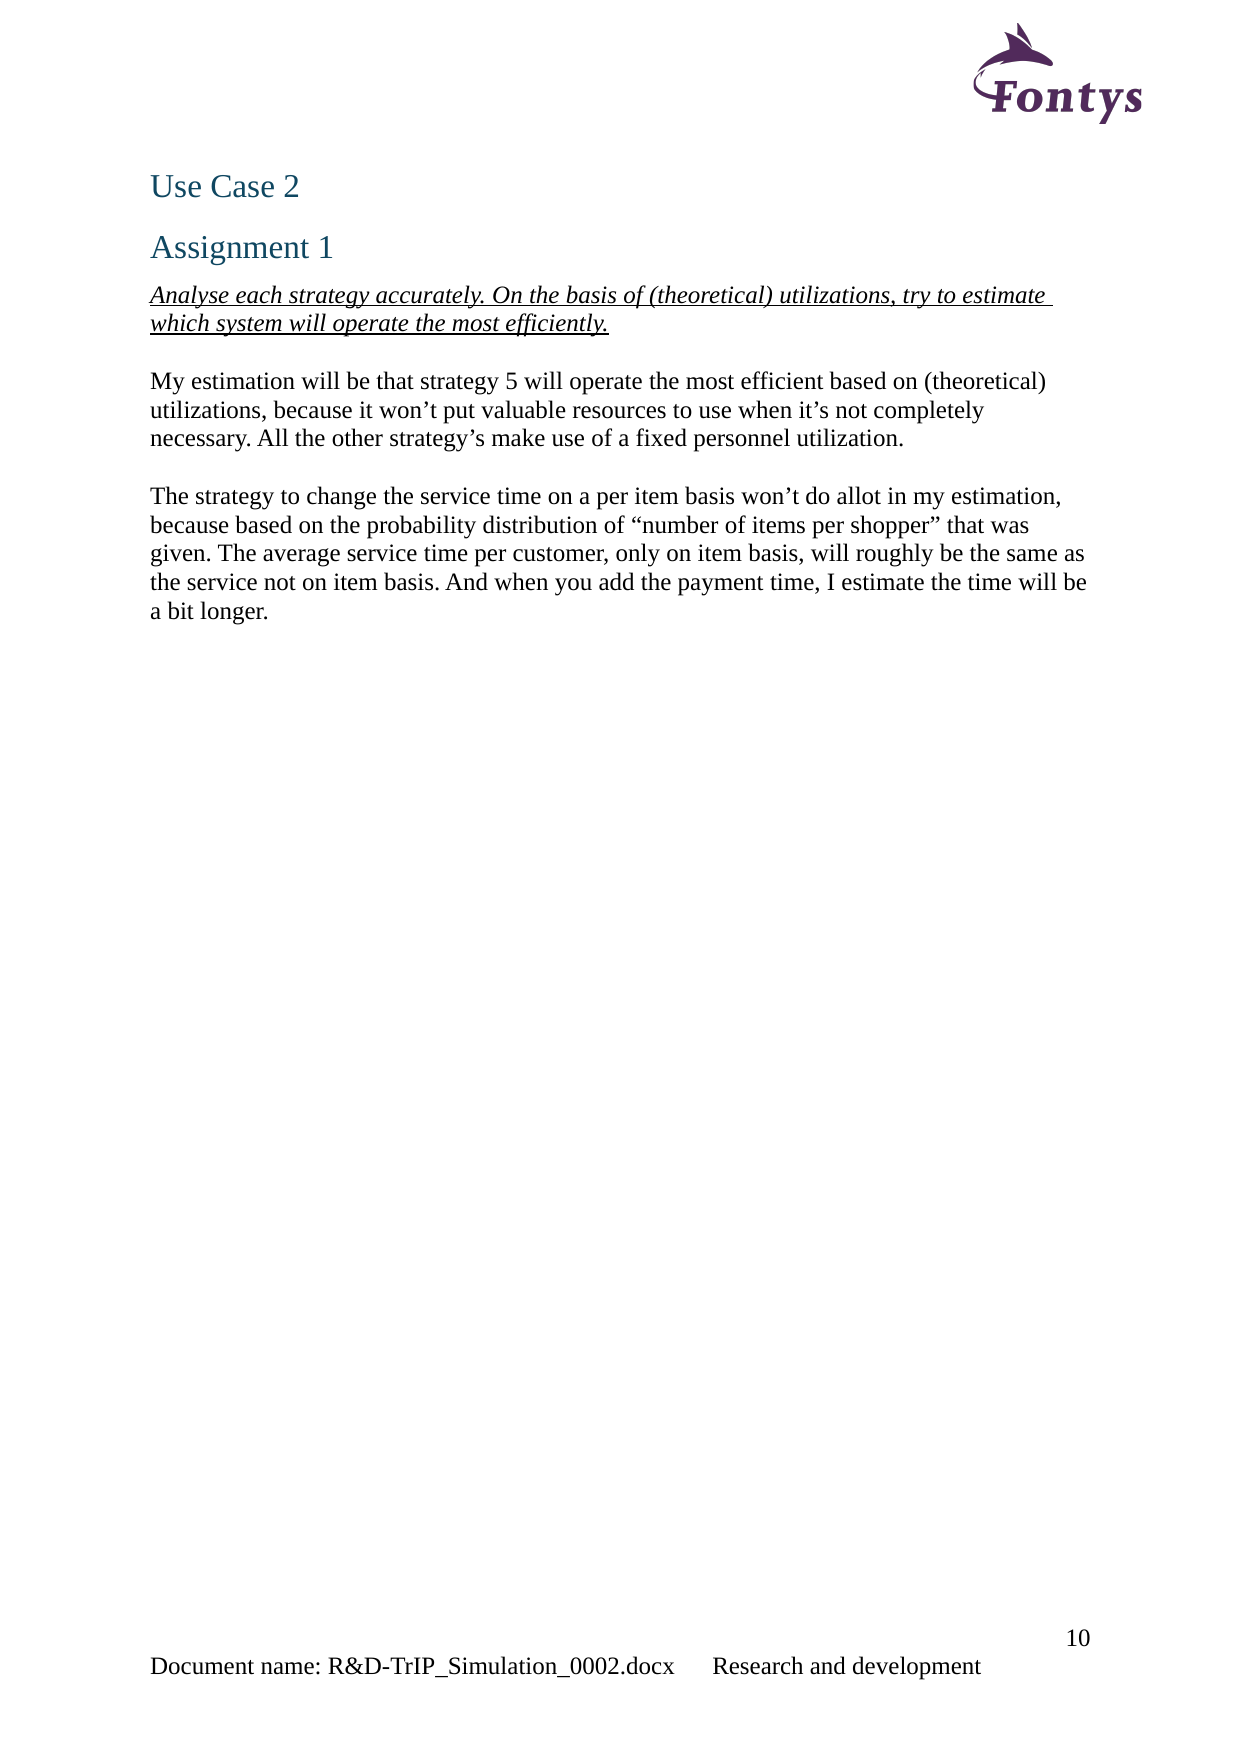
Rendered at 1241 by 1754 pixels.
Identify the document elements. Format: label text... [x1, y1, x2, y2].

text Analyse each strategy accurately. On the basis of (theoretical) utilizations, try to estimate which system will operate the most efficiently. [150, 280, 1090, 337]
text My estimation will be that strategy 5 will operate the most efficient based on (theoretical) utilizations, because it won’t put valuable resources to use when it’s not completely necessary. All the other strategy’s make use of a fixed personnel utilization. [150, 366, 1090, 452]
subtitle Use Case 2 [150, 167, 1090, 205]
picture [973, 23, 1142, 124]
text The strategy to change the service time on a per item basis won’t do allot in my estimation, because based on the probability distribution of “number of items per shopper” that was given. The average service time per customer, only on item basis, will roughly be the same as the service not on item basis. And when you add the payment time, I estimate the time will be a bit longer. [150, 481, 1090, 625]
subtitle Assignment 1 [150, 227, 1090, 266]
